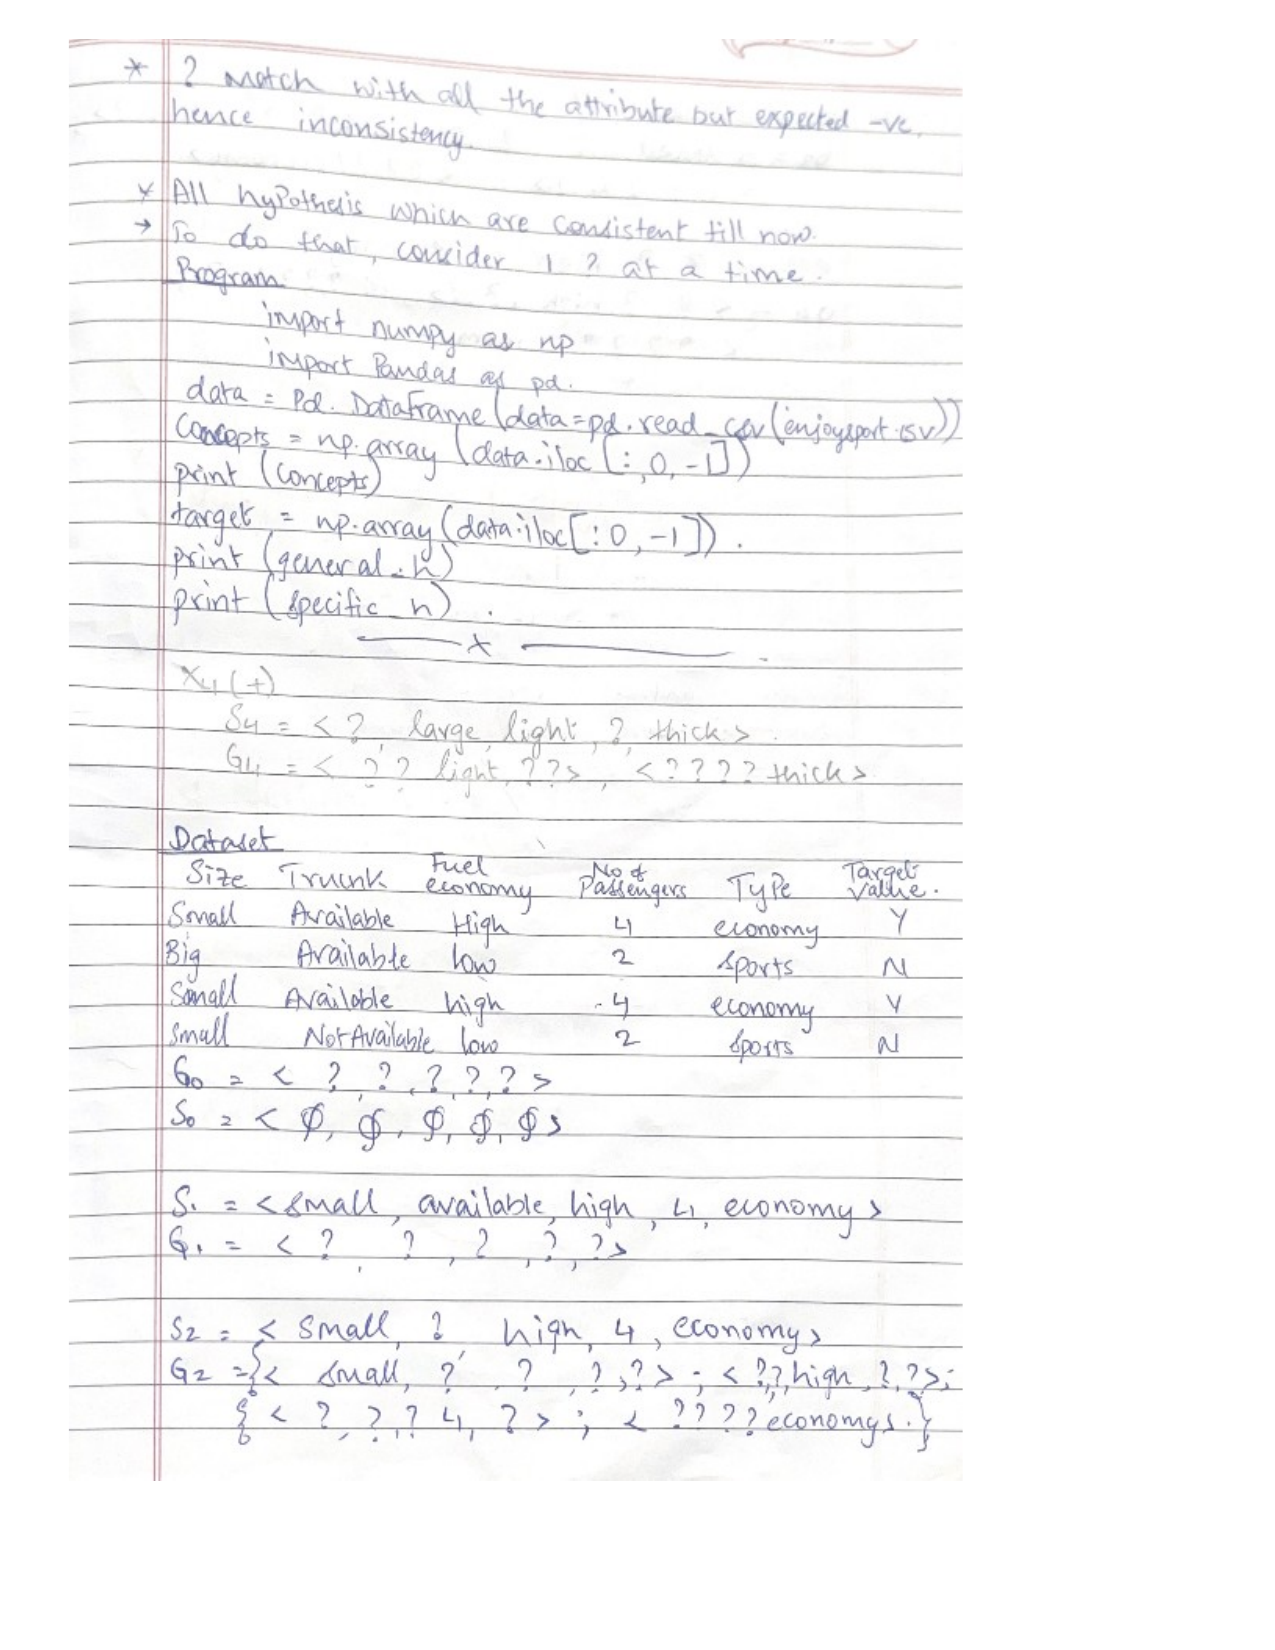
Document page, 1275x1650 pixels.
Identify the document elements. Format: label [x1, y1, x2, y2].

picture [68, 39, 963, 1481]
